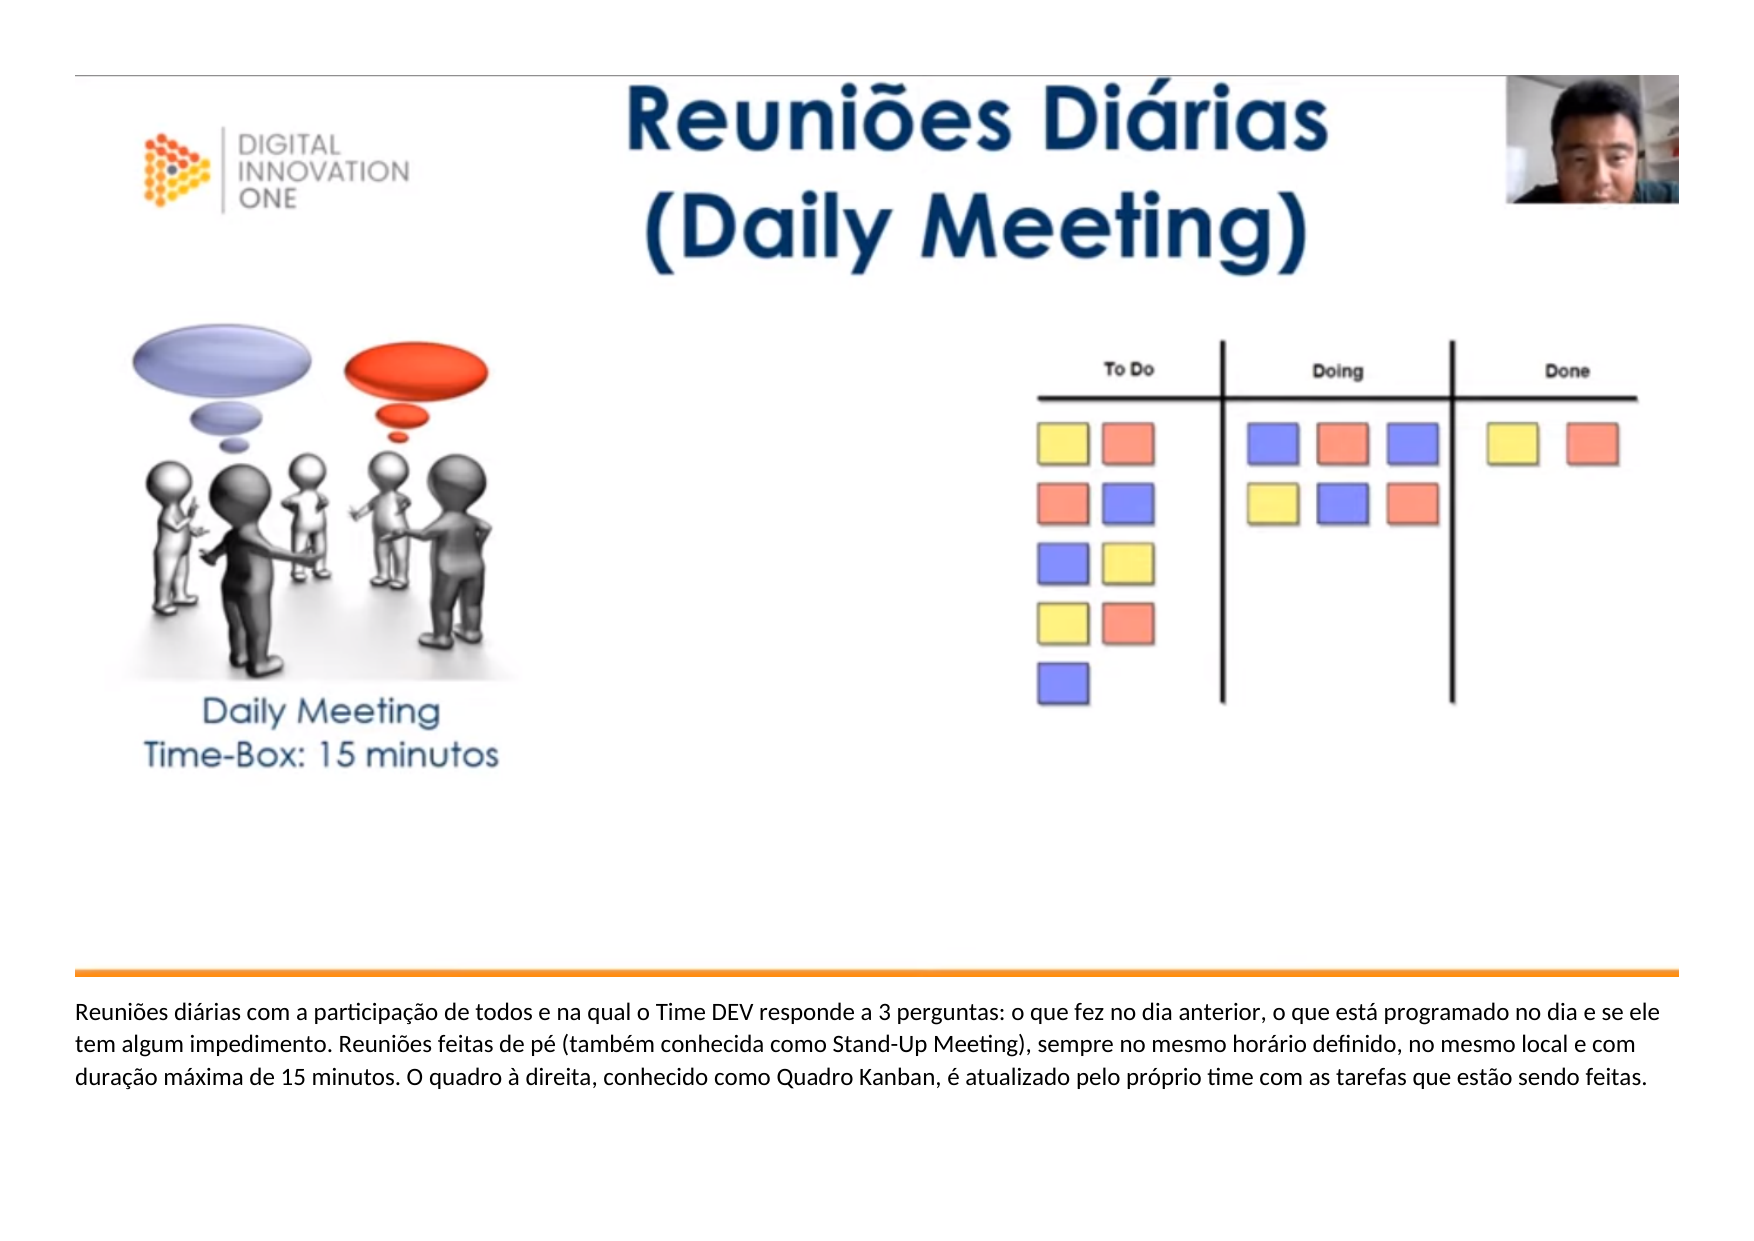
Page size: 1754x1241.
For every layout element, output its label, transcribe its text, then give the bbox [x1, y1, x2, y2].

picture [75, 75, 1679, 977]
text Reuniões diárias com a participação de todos e na qual o Time DEV responde a 3 perguntas: o que fez no dia anterior, o que está programado no dia e se ele tem algum impedimento. Reuniões feitas de pé (também conhecida como Stand-Up Meeting), sempre no mesmo horário definido, no mesmo local e com duração máxima de 15 minutos. O quadro à direita, conhecido como Quadro Kanban, é atualizado pelo próprio time com as tarefas que estão sendo feitas. [75, 996, 1679, 1092]
